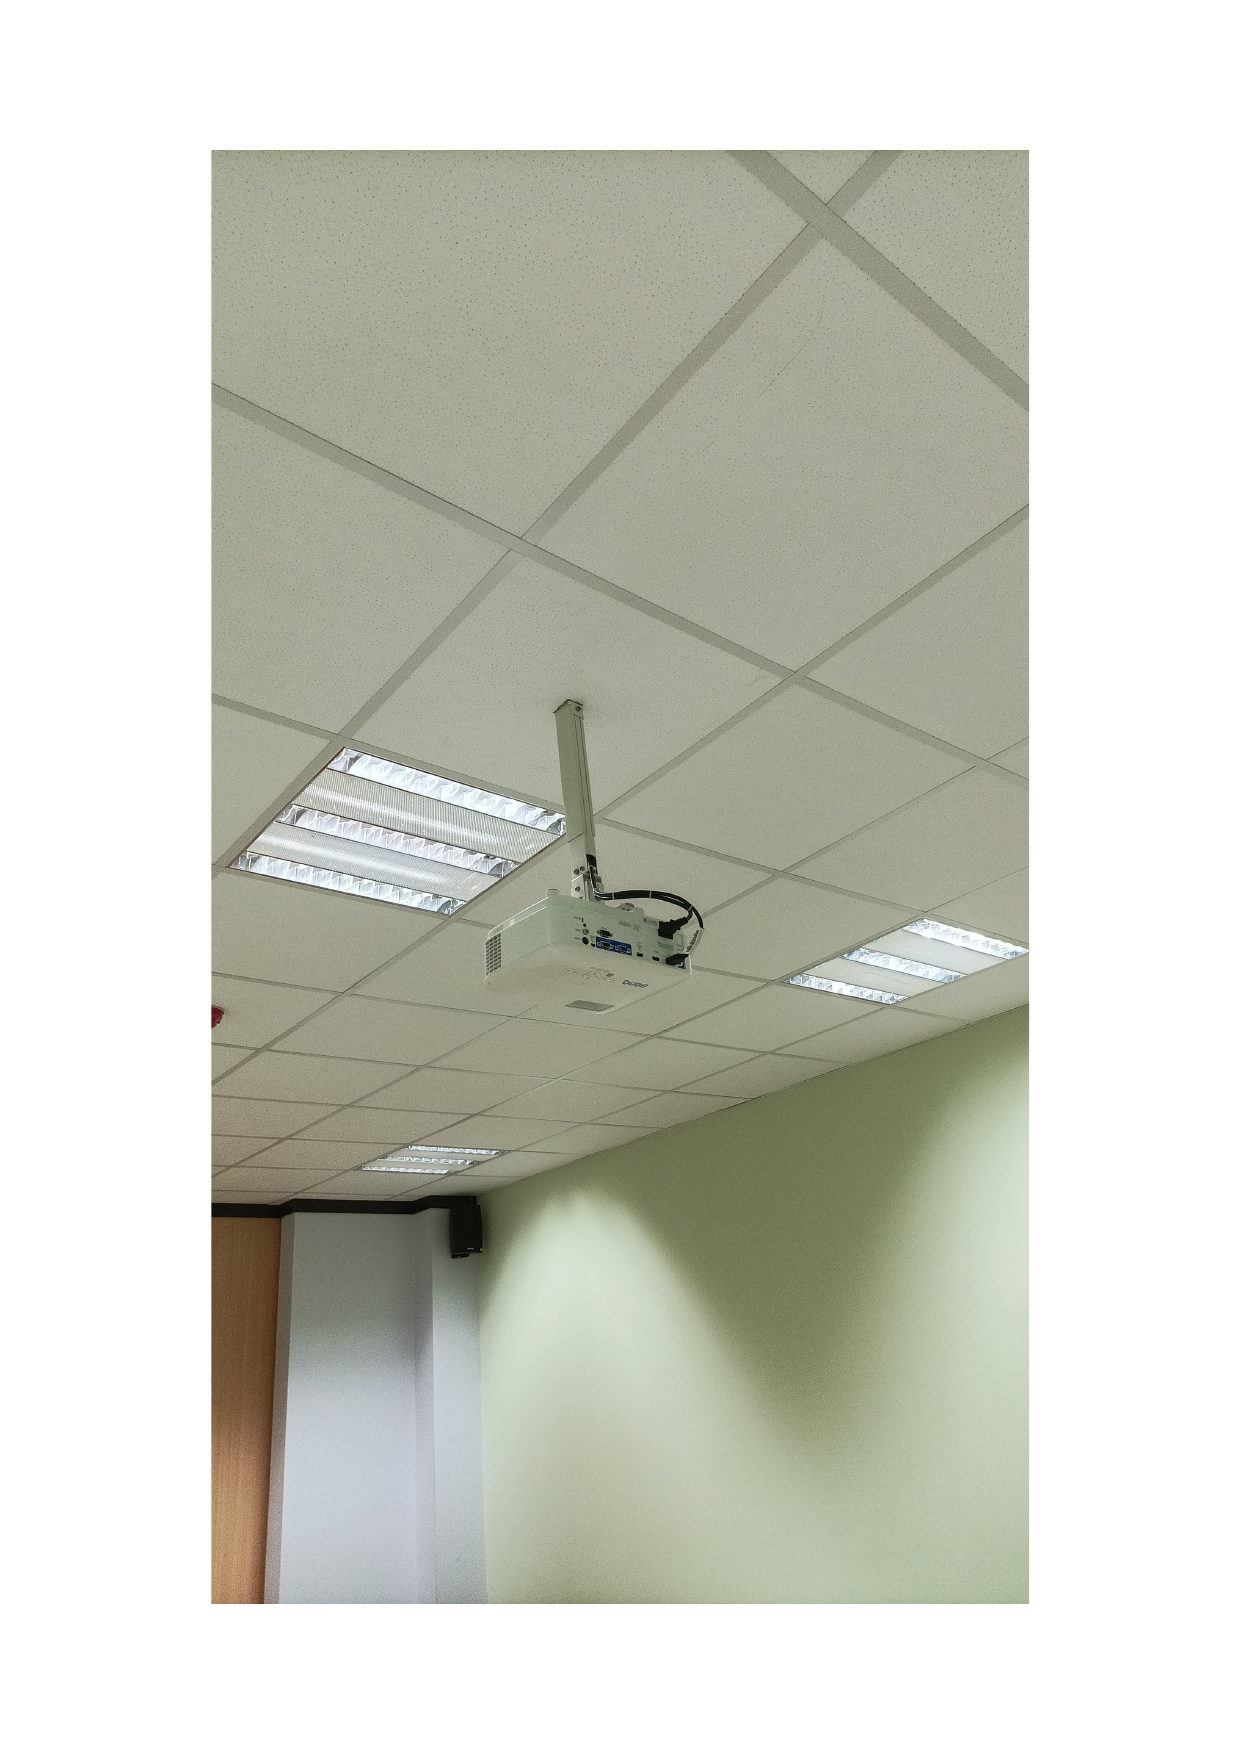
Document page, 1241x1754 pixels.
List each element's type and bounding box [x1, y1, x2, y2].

picture [211, 150, 1030, 1604]
